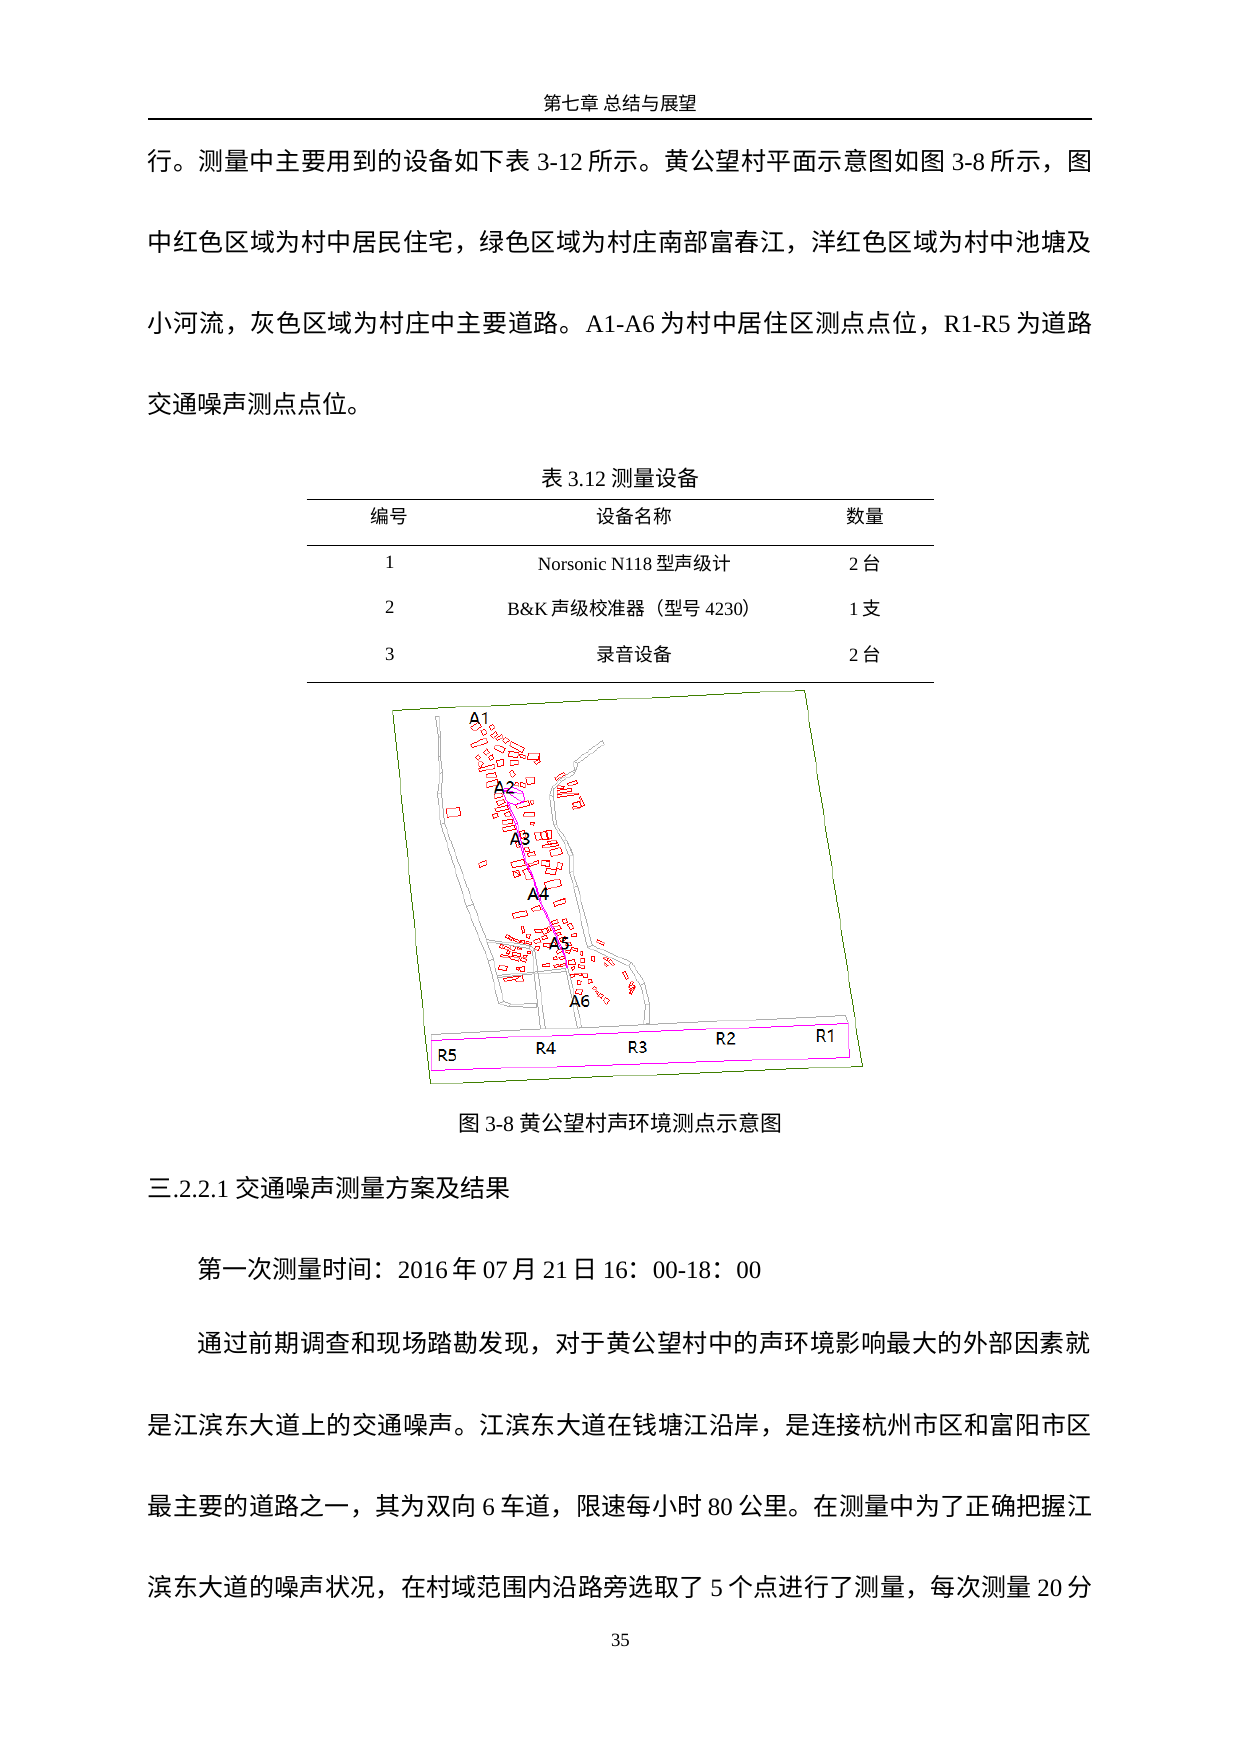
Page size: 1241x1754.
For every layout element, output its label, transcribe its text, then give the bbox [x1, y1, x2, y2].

table_cell 1支 [796, 591, 934, 637]
text 交通噪声测量方案及结果 [148, 1154, 1092, 1219]
table_header 数量 [796, 500, 934, 544]
table_cell 2台 [796, 637, 934, 682]
table_cell 录音设备 [472, 637, 796, 682]
table_header 编号 [307, 500, 472, 544]
table_cell 3 [307, 637, 472, 682]
text 表3.12 测量设备 [148, 461, 1092, 493]
table_header 设备名称 [472, 500, 796, 544]
text 图3-8 黄公望村声环境测点示意图 [148, 1106, 1092, 1138]
table_cell 2台 [796, 546, 934, 591]
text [148, 127, 1092, 436]
table_cell 1 [307, 546, 472, 591]
table_cell 2 [307, 591, 472, 637]
table_cell B&K声级校准器（型号4230） [472, 591, 796, 637]
table_cell Norsonic N118型声级计 [472, 546, 796, 591]
picture [373, 683, 867, 1088]
text 第一次测量时间：2016年07月21日16：00-18：00 [148, 1236, 1092, 1301]
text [148, 1309, 1092, 1618]
